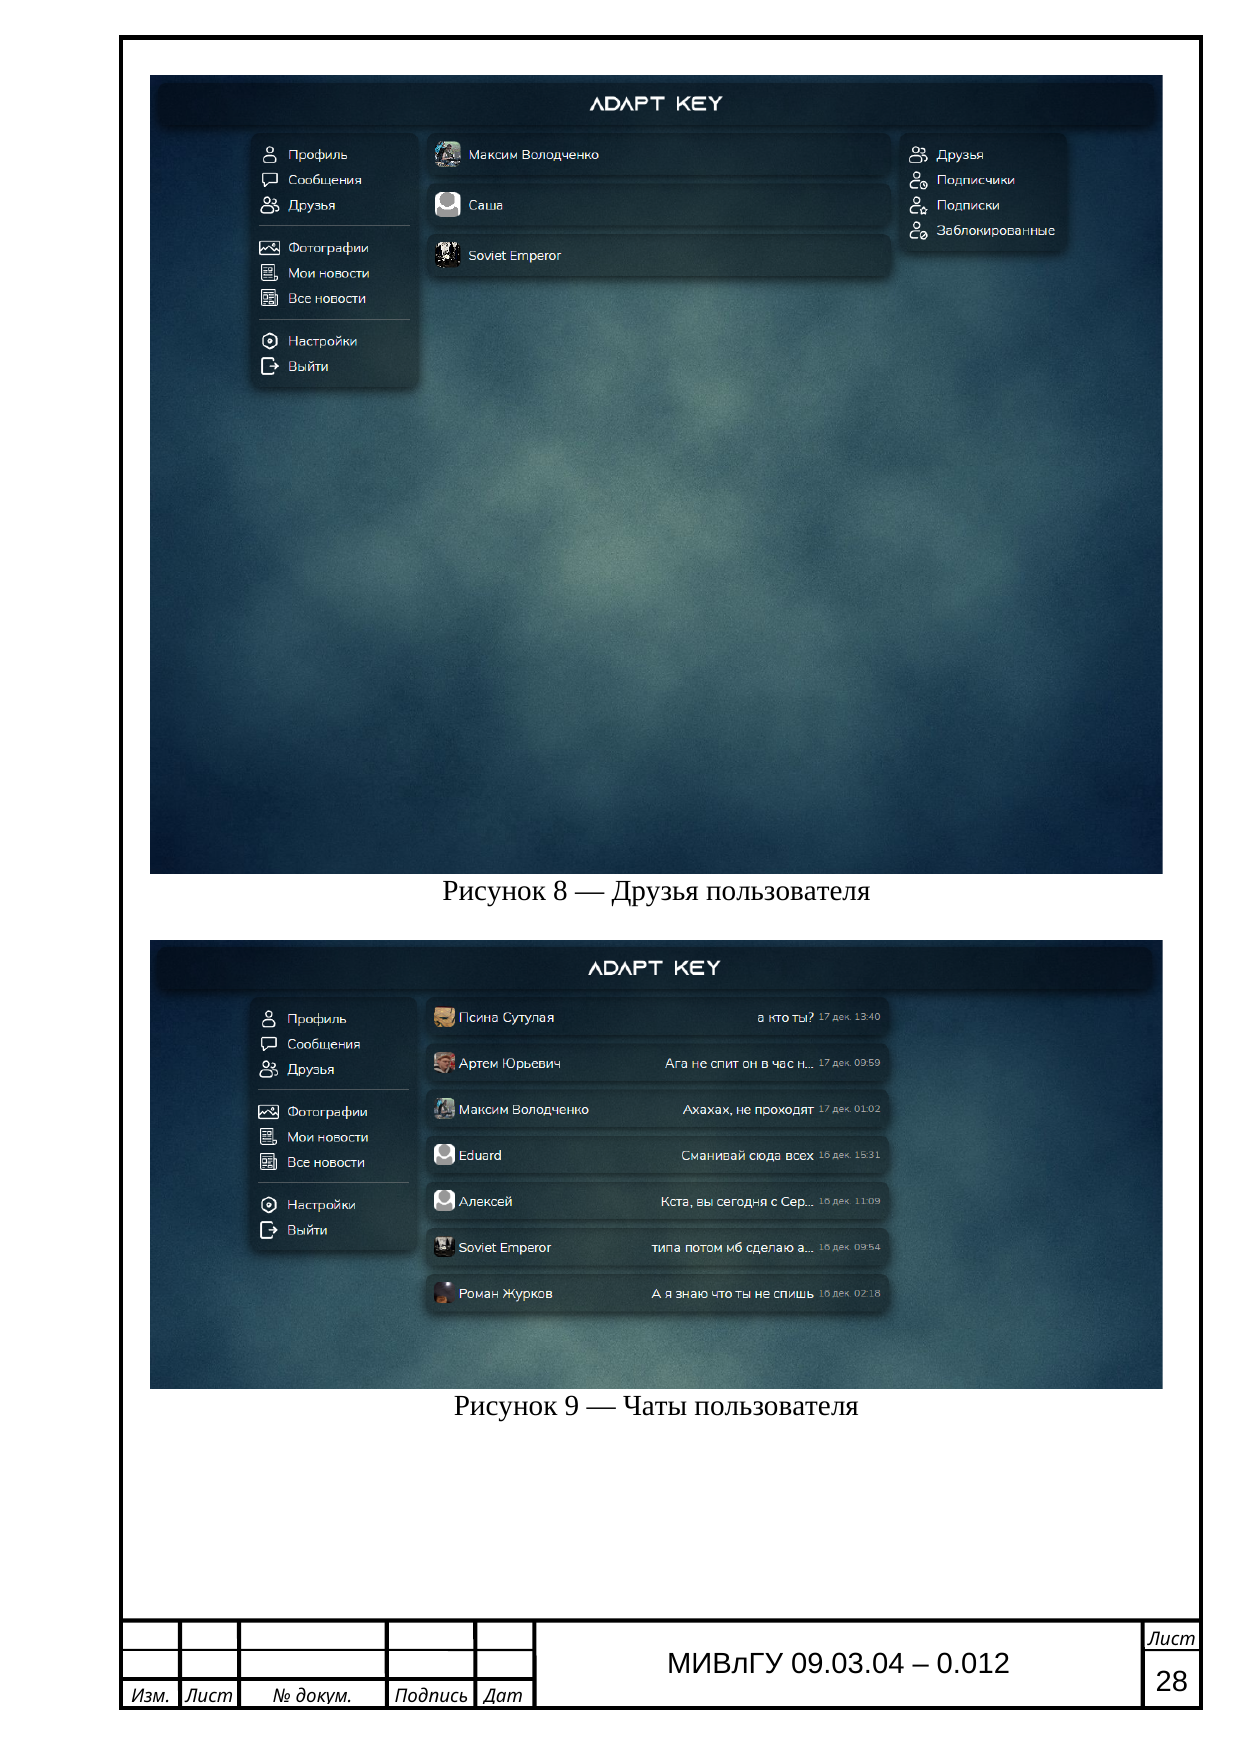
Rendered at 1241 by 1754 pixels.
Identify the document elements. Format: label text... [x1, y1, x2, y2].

picture [150, 940, 1163, 1389]
text Рисунок 9 — Чаты пользователя [150, 1389, 1162, 1422]
picture [150, 75, 1163, 874]
text Рисунок 8 — Друзья пользователя [150, 874, 1162, 907]
